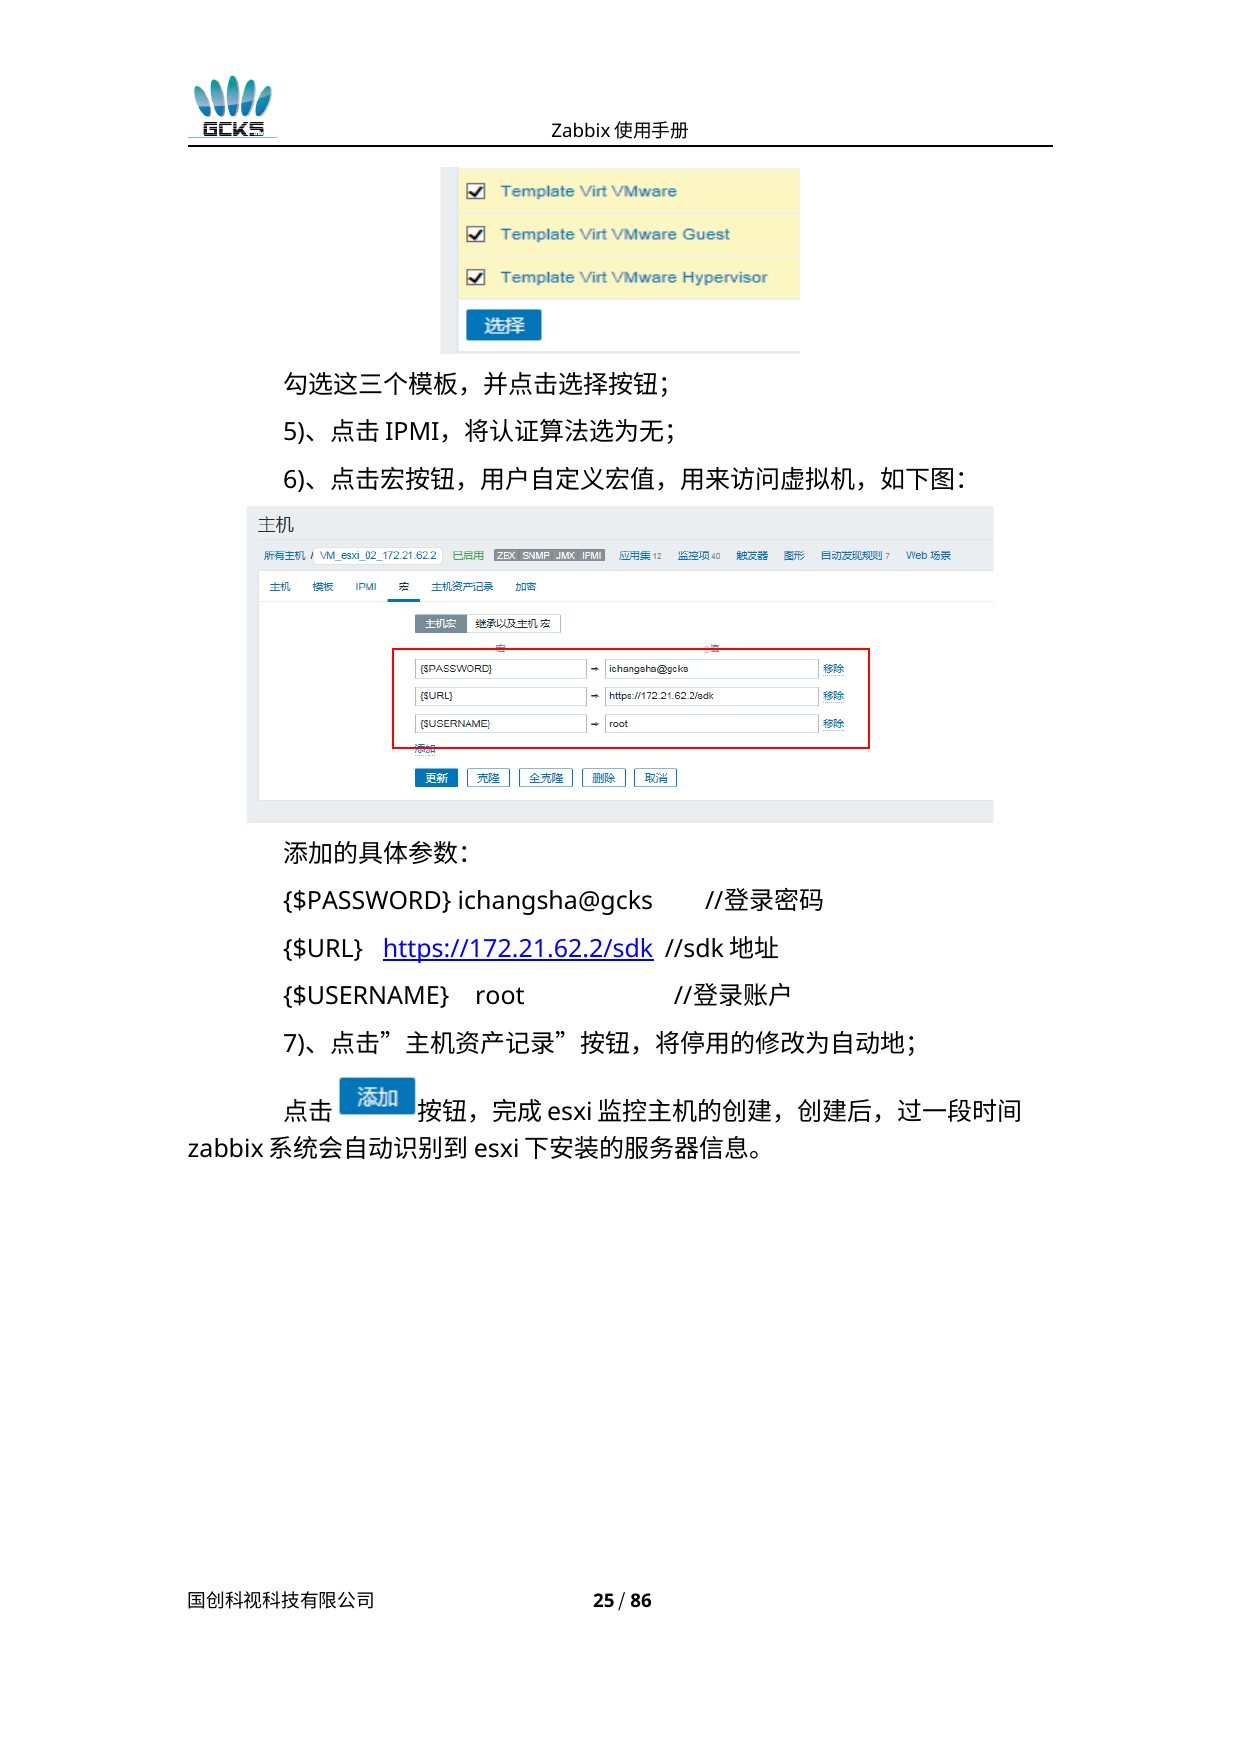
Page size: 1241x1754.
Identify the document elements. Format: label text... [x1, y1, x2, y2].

text 5)、点击IPMI，将认证算法选为无； [187, 412, 1053, 448]
text {$PASSWORD} ichangsha@gcks //登录密码 [187, 881, 1053, 917]
picture [332, 1070, 417, 1121]
text 7)、点击”主机资产记录”按钮，将停用的修改为自动地； [187, 1023, 1053, 1059]
picture [246, 506, 994, 823]
text {$USERNAME} root //登录账户 [187, 976, 1053, 1012]
text {$URL} https://172.21.62.2/sdk //sdk地址 [187, 928, 1053, 964]
text 6)、点击宏按钮，用户自定义宏值，用来访问虚拟机，如下图： [187, 459, 1053, 496]
picture [440, 167, 800, 354]
text 添加的具体参数： [187, 833, 1053, 870]
text 勾选这三个模板，并点击选择按钮； [187, 364, 1053, 401]
picture [187, 73, 278, 138]
text 点击按钮，完成esxi监控主机的创建，创建后，过一段时间zabbix系统会自动识别到esxi下安装的服务器信息。 [187, 1070, 1053, 1164]
